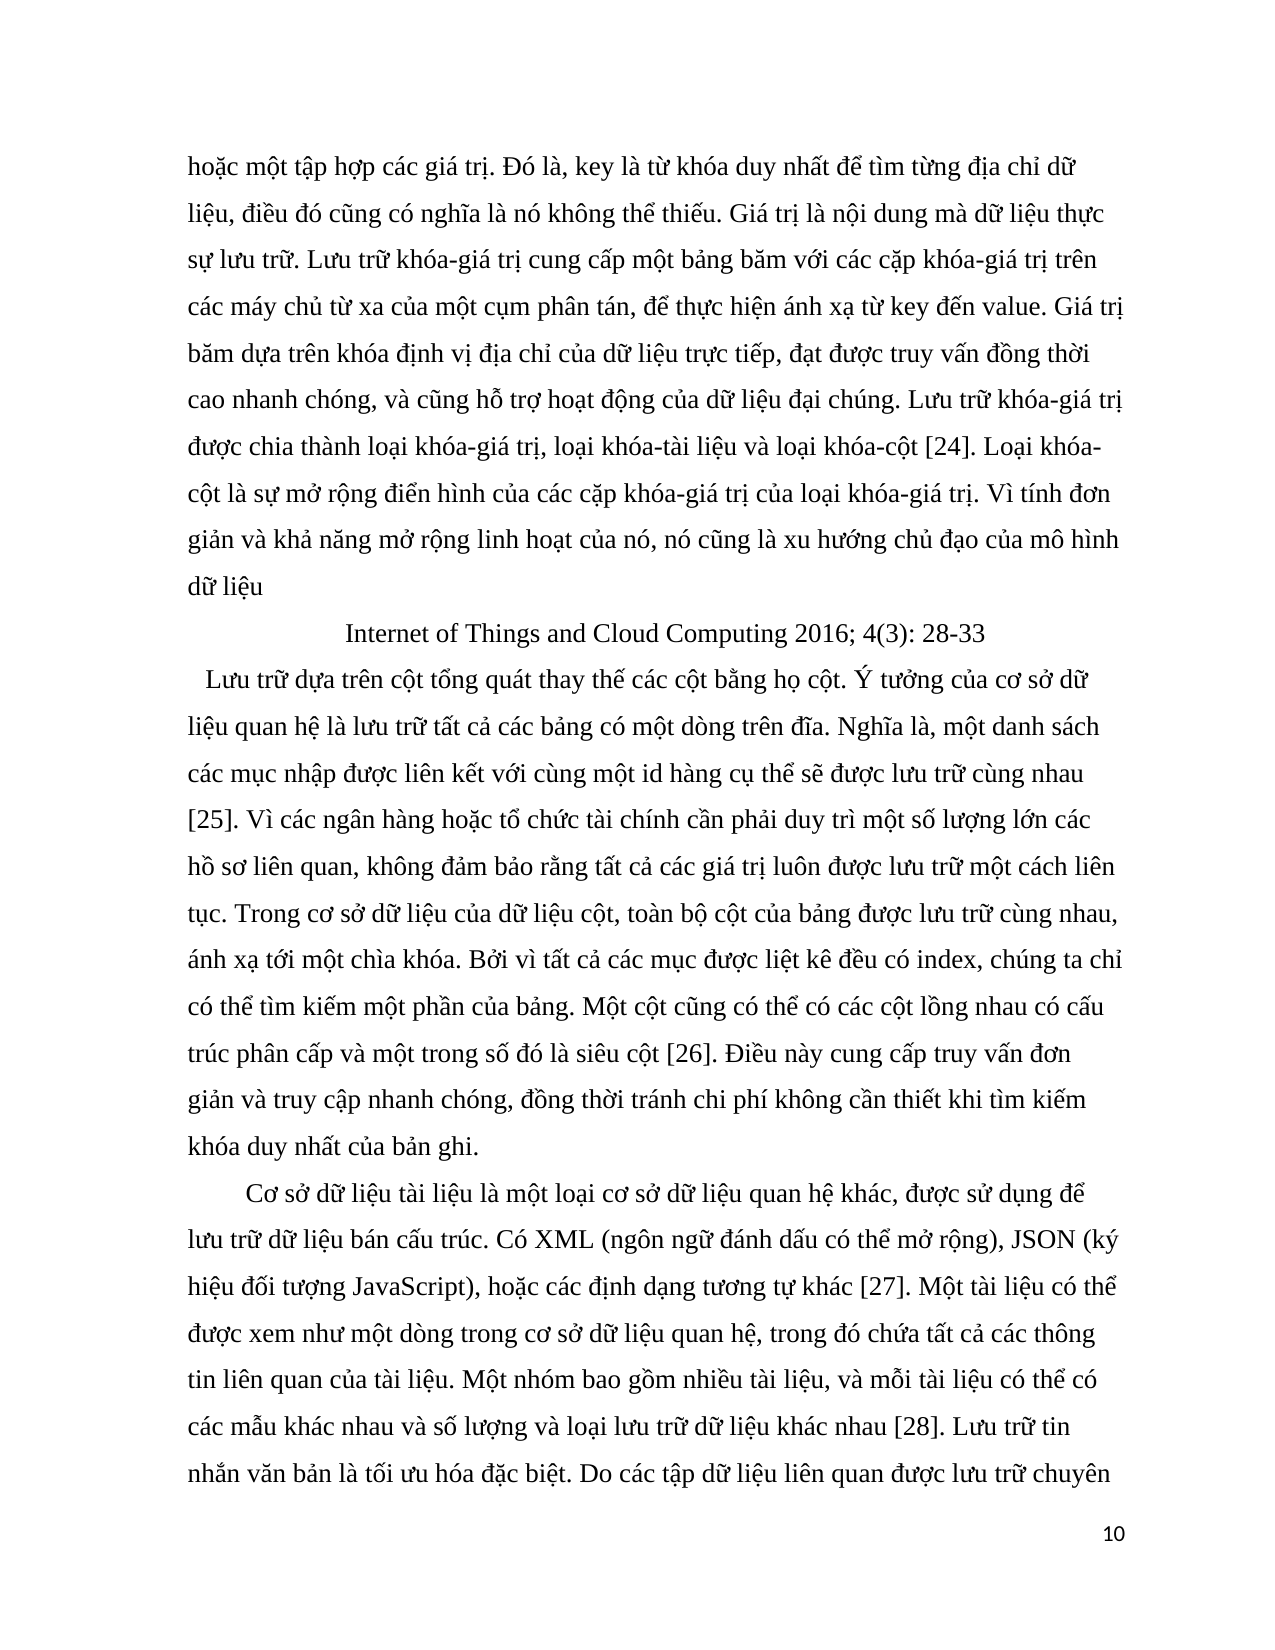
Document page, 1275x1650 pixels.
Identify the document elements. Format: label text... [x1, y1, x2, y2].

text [187, 150, 1125, 601]
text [187, 1177, 1125, 1488]
text Internet of Things and Cloud Computing 2016; 4(3): 28-33 [187, 617, 1125, 648]
text Lưu trữ dựa trên cột tổng quát thay thế các cột bằng họ cột. Ý tưởng của cơ sở dữ liệu quan hệ là lưu trữ tất cả các bảng có một dòng trên đĩa. Nghĩa là, một danh sách các mục nhập được liên kết với cùng một id hàng cụ thể sẽ được lưu trữ cùng nhau [25]. Vì các ngân hàng hoặc tổ chức tài chính cần phải duy trì một số lượng lớn các hồ sơ liên quan, không đảm bảo rằng tất cả các giá trị luôn được lưu trữ một cách liên tục. Trong cơ sở dữ liệu của dữ liệu cột, toàn bộ cột của bảng được lưu trữ cùng nhau, ánh xạ tới một chìa khóa. Bởi vì tất cả các mục được liệt kê đều có index, chúng ta chỉ có thể tìm kiếm một phần của bảng. Một cột cũng có thể có các cột lồng nhau có cấu trúc phân cấp và một trong số đó là siêu cột [26]. Điều này cung cấp truy vấn đơn giản và truy cập nhanh chóng, đồng thời tránh chi phí không cần thiết khi tìm kiếm khóa duy nhất của bản ghi. [187, 663, 1125, 1161]
